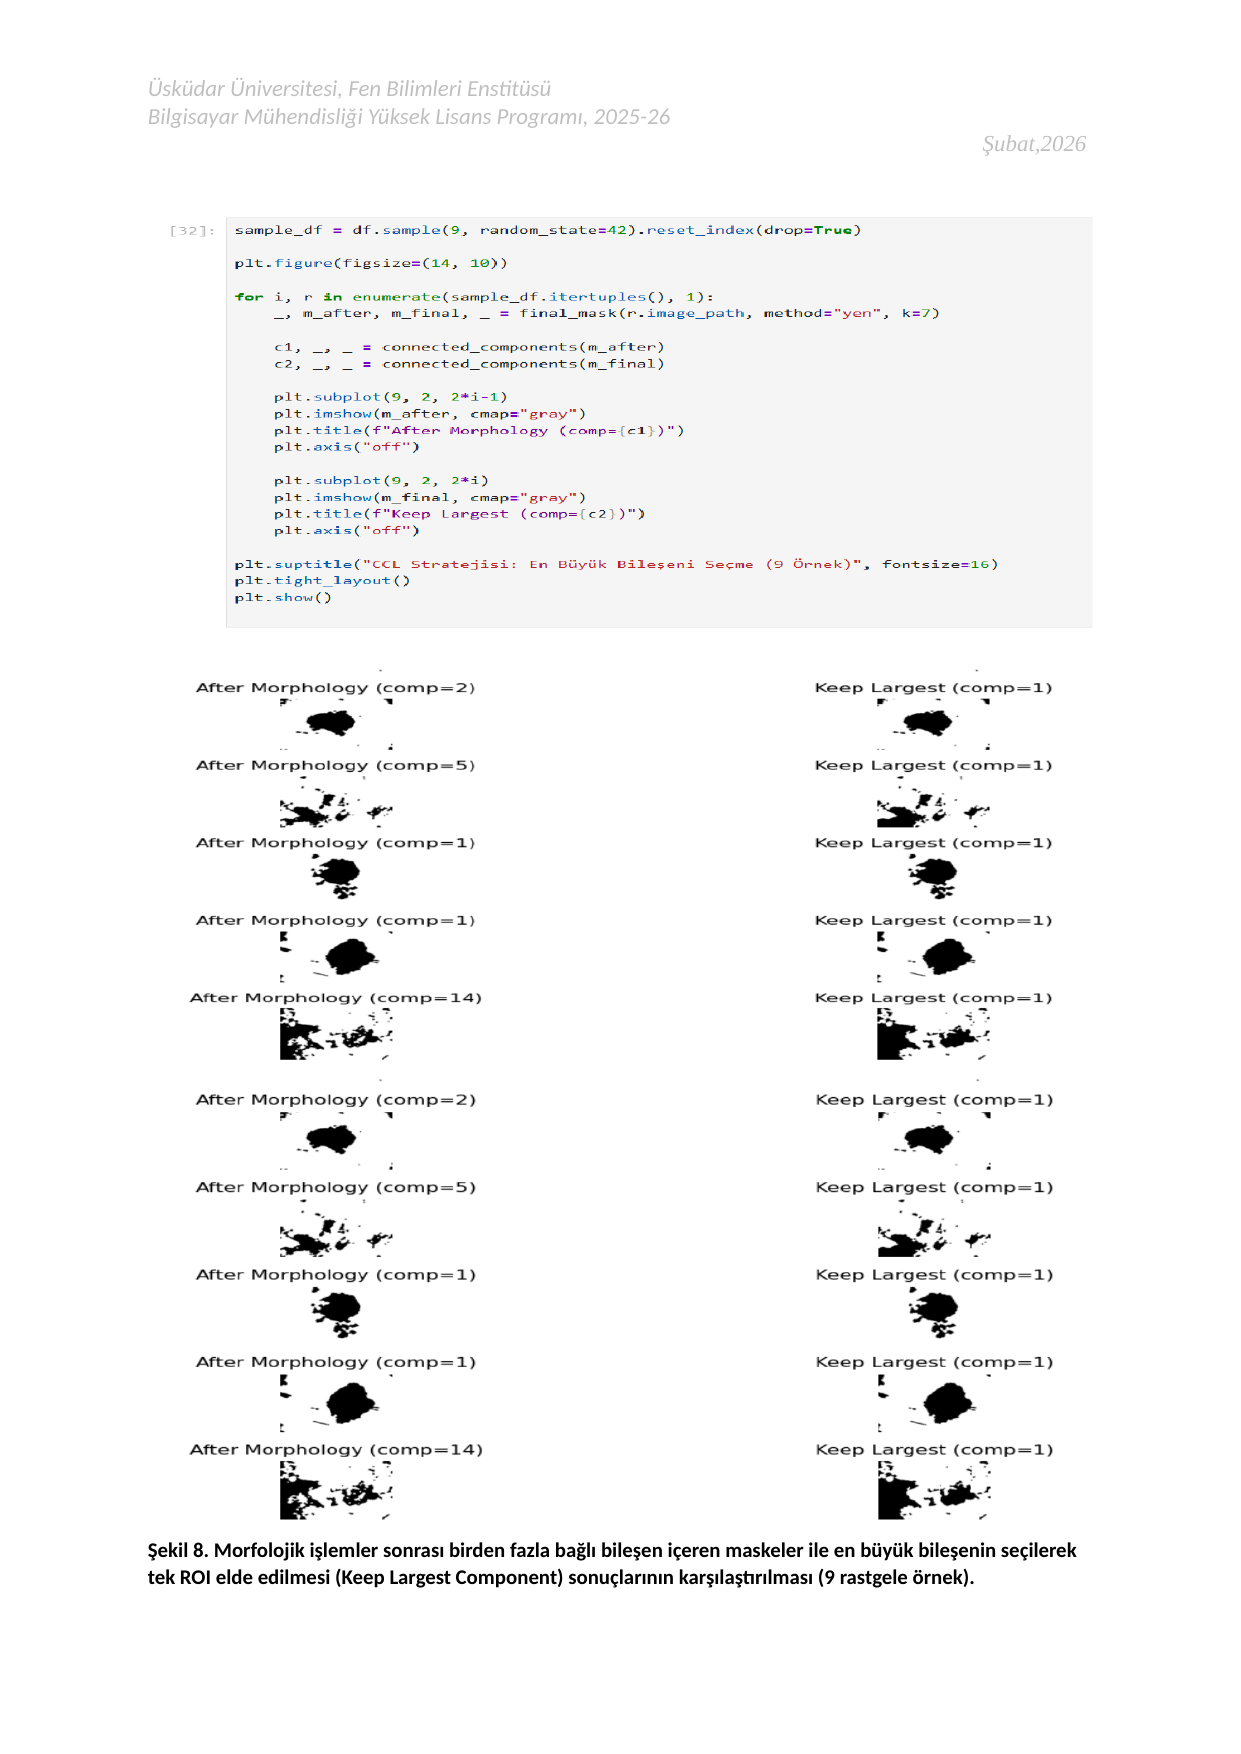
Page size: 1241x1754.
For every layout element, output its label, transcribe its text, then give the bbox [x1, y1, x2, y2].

text Şekil 8. Morfolojik işlemler sonrası birden fazla bağlı bileşen içeren maskeler ile en büyük bileşenin seçilerek tek ROI elde edilmesi (Keep Largest Component) sonuçlarının karşılaştırılması (9 rastgele örnek). [148, 1537, 1093, 1590]
picture [147, 667, 1093, 1074]
picture [147, 1076, 1093, 1535]
picture [147, 212, 1093, 628]
